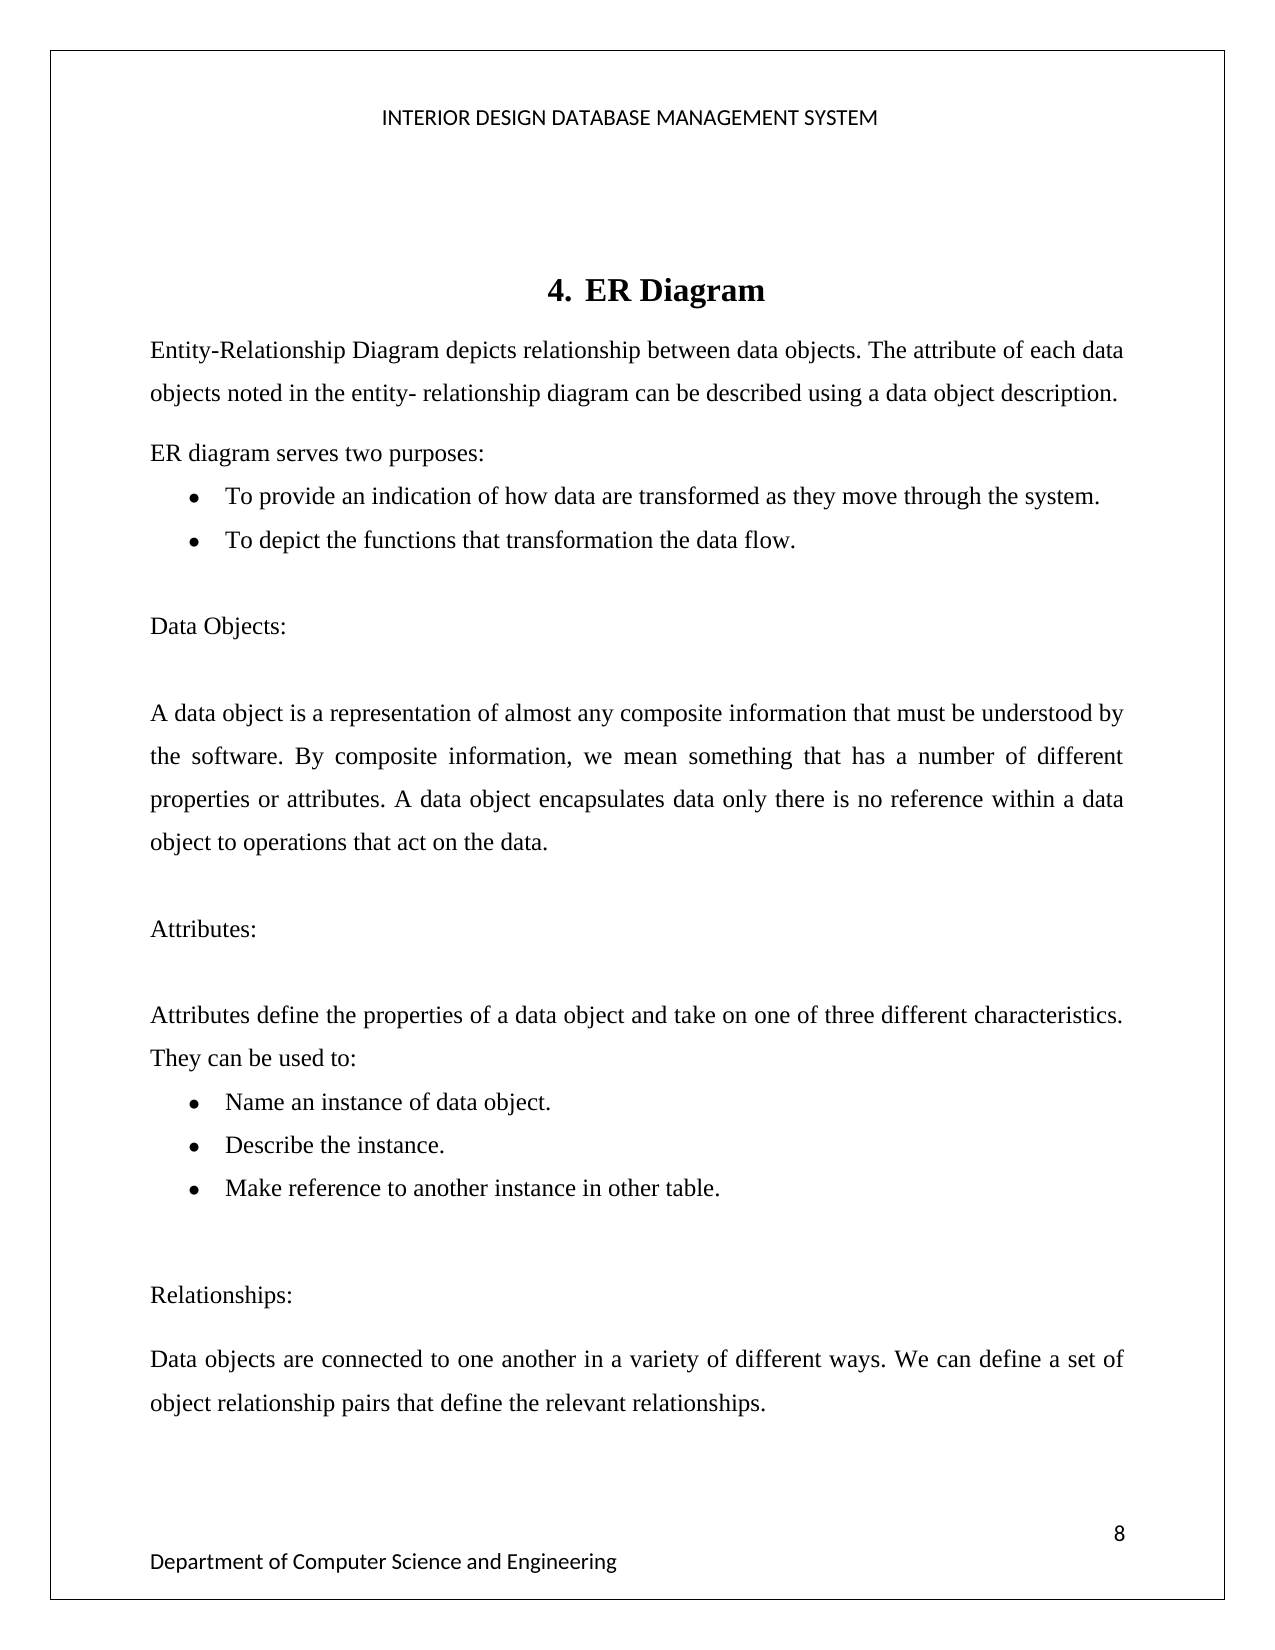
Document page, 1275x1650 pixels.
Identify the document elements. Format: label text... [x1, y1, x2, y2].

list Make reference to another instance in other table. [188, 1173, 1125, 1202]
list Name an instance of data object. [188, 1087, 1125, 1115]
text Entity-Relationship Diagram depicts relationship between data objects. The attribute of each data objects noted in the entity- relationship diagram can be described using a data object description. [150, 335, 1125, 407]
list ER Diagram [187, 270, 1125, 309]
text A data object is a representation of almost any composite information that must be understood by the software. By composite information, we mean something that has a number of different properties or attributes. A data object encapsulates data only there is no reference within a data object to operations that act on the data. [150, 698, 1125, 856]
text Attributes: [150, 914, 1125, 943]
list To provide an indication of how data are transformed as they move through the system. [188, 481, 1125, 510]
text ER diagram serves two purposes: [150, 438, 1125, 467]
text Data Objects: [150, 611, 1125, 640]
list Describe the instance. [188, 1130, 1125, 1159]
text Data objects are connected to one another in a variety of different ways. We can define a set of object relationship pairs that define the relevant relationships. [150, 1344, 1125, 1416]
text Relationships: [150, 1281, 1125, 1309]
list To depict the functions that transformation the data flow. [188, 525, 1125, 553]
text Attributes define the properties of a data object and take on one of three different characteristics. They can be used to: [150, 1000, 1125, 1072]
